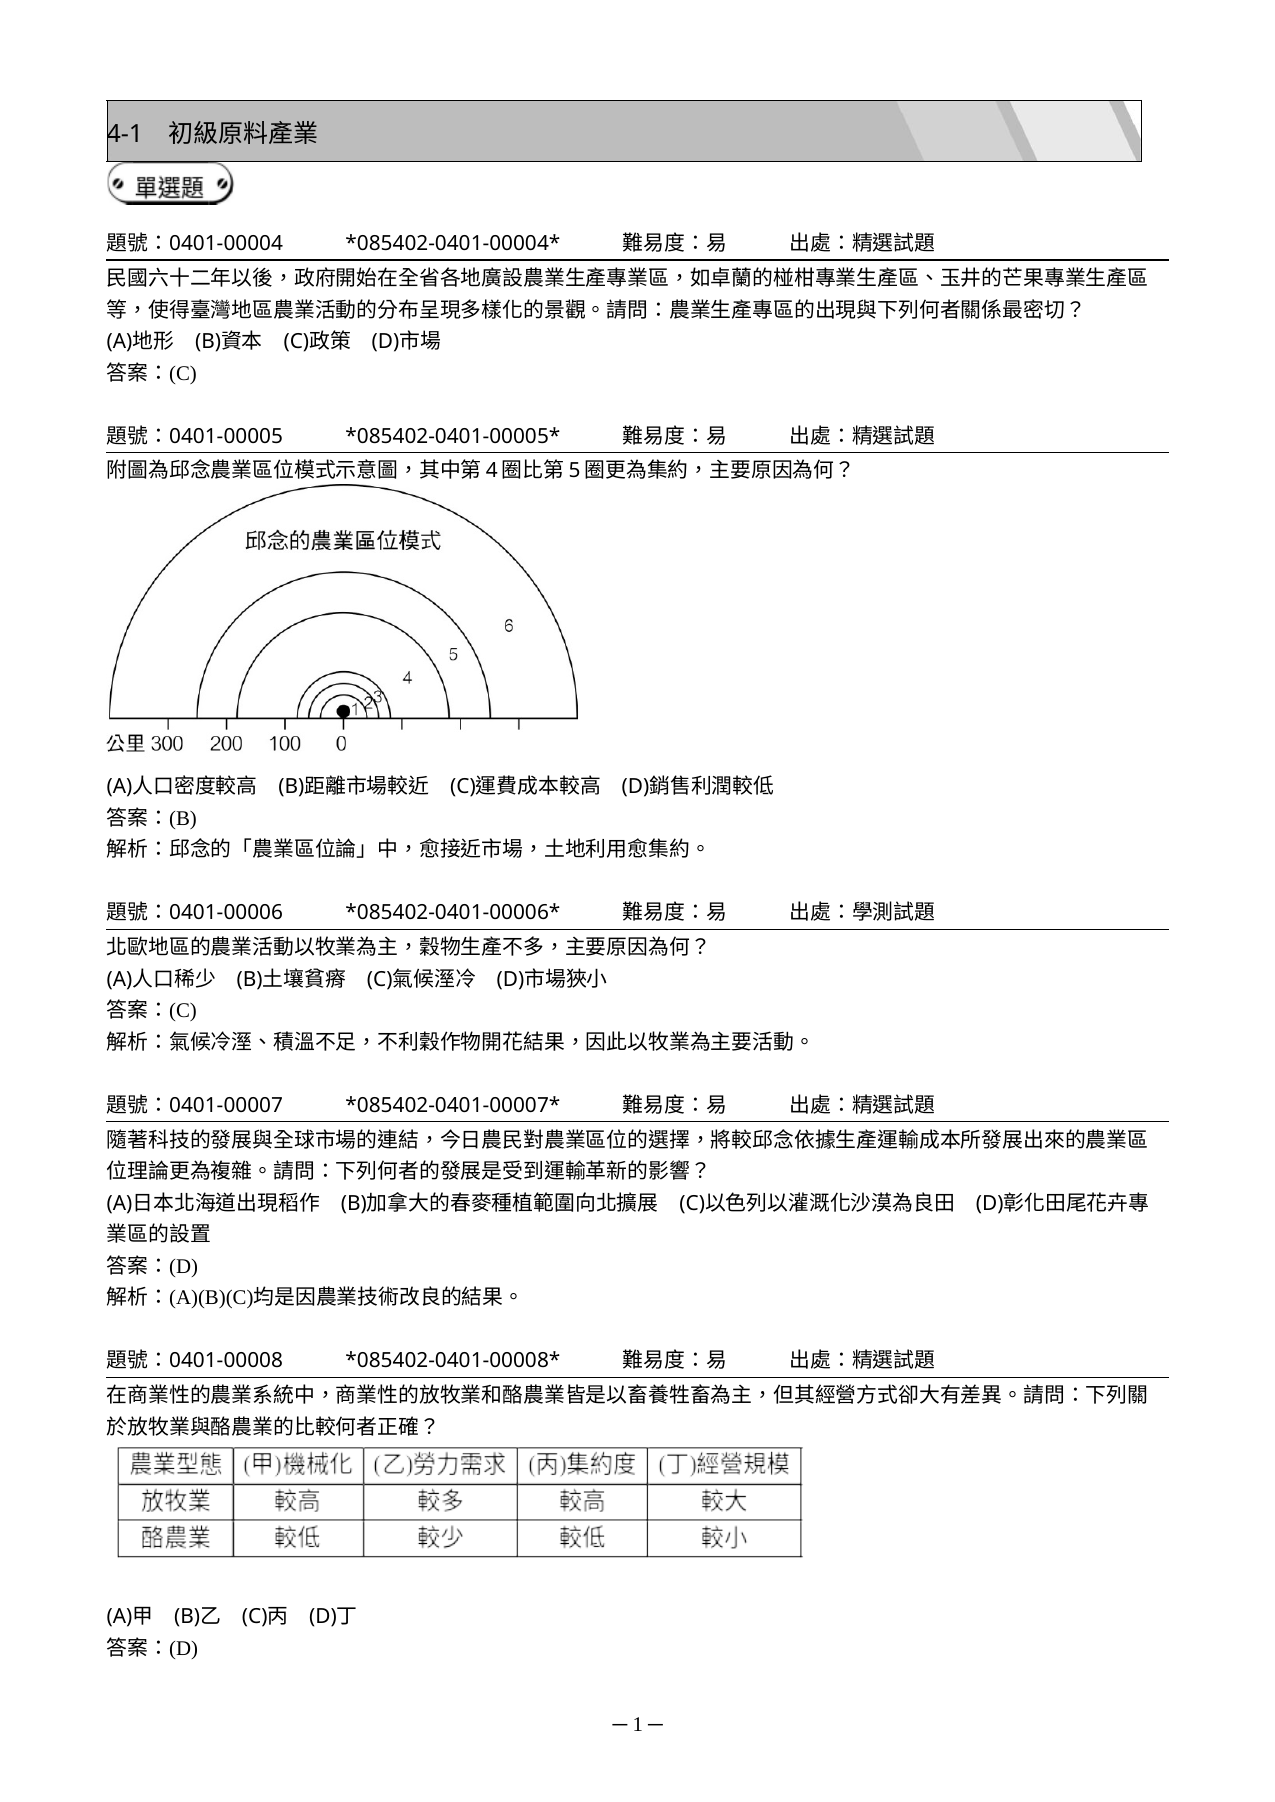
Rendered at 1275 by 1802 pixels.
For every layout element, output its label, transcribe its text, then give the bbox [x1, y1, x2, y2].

text 答案：(C) [106, 355, 1169, 387]
text 民國六十二年以後，政府開始在全省各地廣設農業生產專業區，如卓蘭的椪柑專業生產區、玉井的芒果專業生產區等，使得臺灣地區農業活動的分布呈現多樣化的景觀。請問：農業生產專區的出現與下列何者關係最密切？ (A)地形 (B)資本 (C)政策 (D)市場 [106, 261, 1169, 355]
text 答案：(C) [106, 993, 1169, 1024]
text 答案：(D) [106, 1248, 1169, 1280]
text 解析：(A)(B)(C)均是因農業技術改良的結果。 [106, 1280, 1169, 1312]
text 隨著科技的發展與全球市場的連結，今日農民對農業區位的選擇，將較邱念依據生產運輸成本所發展出來的農業區位理論更為複雜。請問：下列何者的發展是受到運輸革新的影響？ (A)日本北海道出現稻作 (B)加拿大的春麥種植範圍向北擴展 (C)以色列以灌溉化沙漠為良田 (D)彰化田尾花卉專業區的設置 [106, 1122, 1169, 1248]
text 答案：(D) [106, 1630, 1169, 1662]
text 答案：(B) [106, 800, 1169, 832]
text 題號：0401-00008 *085402-0401-00008* 難易度：易 出處：精選試題 [106, 1343, 1169, 1377]
text 北歐地區的農業活動以牧業為主，穀物生產不多，主要原因為何？ (A)人口稀少 (B)土壤貧瘠 (C)氣候溼冷 (D)市場狹小 [106, 930, 1169, 993]
text 題號：0401-00005 *085402-0401-00005* 難易度：易 出處：精選試題 [106, 418, 1169, 452]
text 題號：0401-00006 *085402-0401-00006* 難易度：易 出處：學測試題 [106, 895, 1169, 929]
text 解析：氣候冷溼、積溫不足，不利穀作物開花結果，因此以牧業為主要活動。 [106, 1024, 1169, 1056]
picture [106, 484, 579, 762]
text 解析：邱念的「農業區位論」中，愈接近市場，土地利用愈集約。 [106, 832, 1169, 863]
text 4-1 初級原料產業 [106, 100, 1169, 163]
text 在商業性的農業系統中，商業性的放牧業和酪農業皆是以畜養牲畜為主，但其經營方式卻大有差異。請問：下列關於放牧業與酪農業的比較何者正確？ (A)甲 (B)乙 (C)丙 (D)丁 [106, 1378, 1169, 1630]
text 題號：0401-00007 *085402-0401-00007* 難易度：易 出處：精選試題 [106, 1087, 1169, 1121]
text 題號：0401-00004 *085402-0401-00004* 難易度：易 出處：精選試題 [106, 226, 1169, 259]
